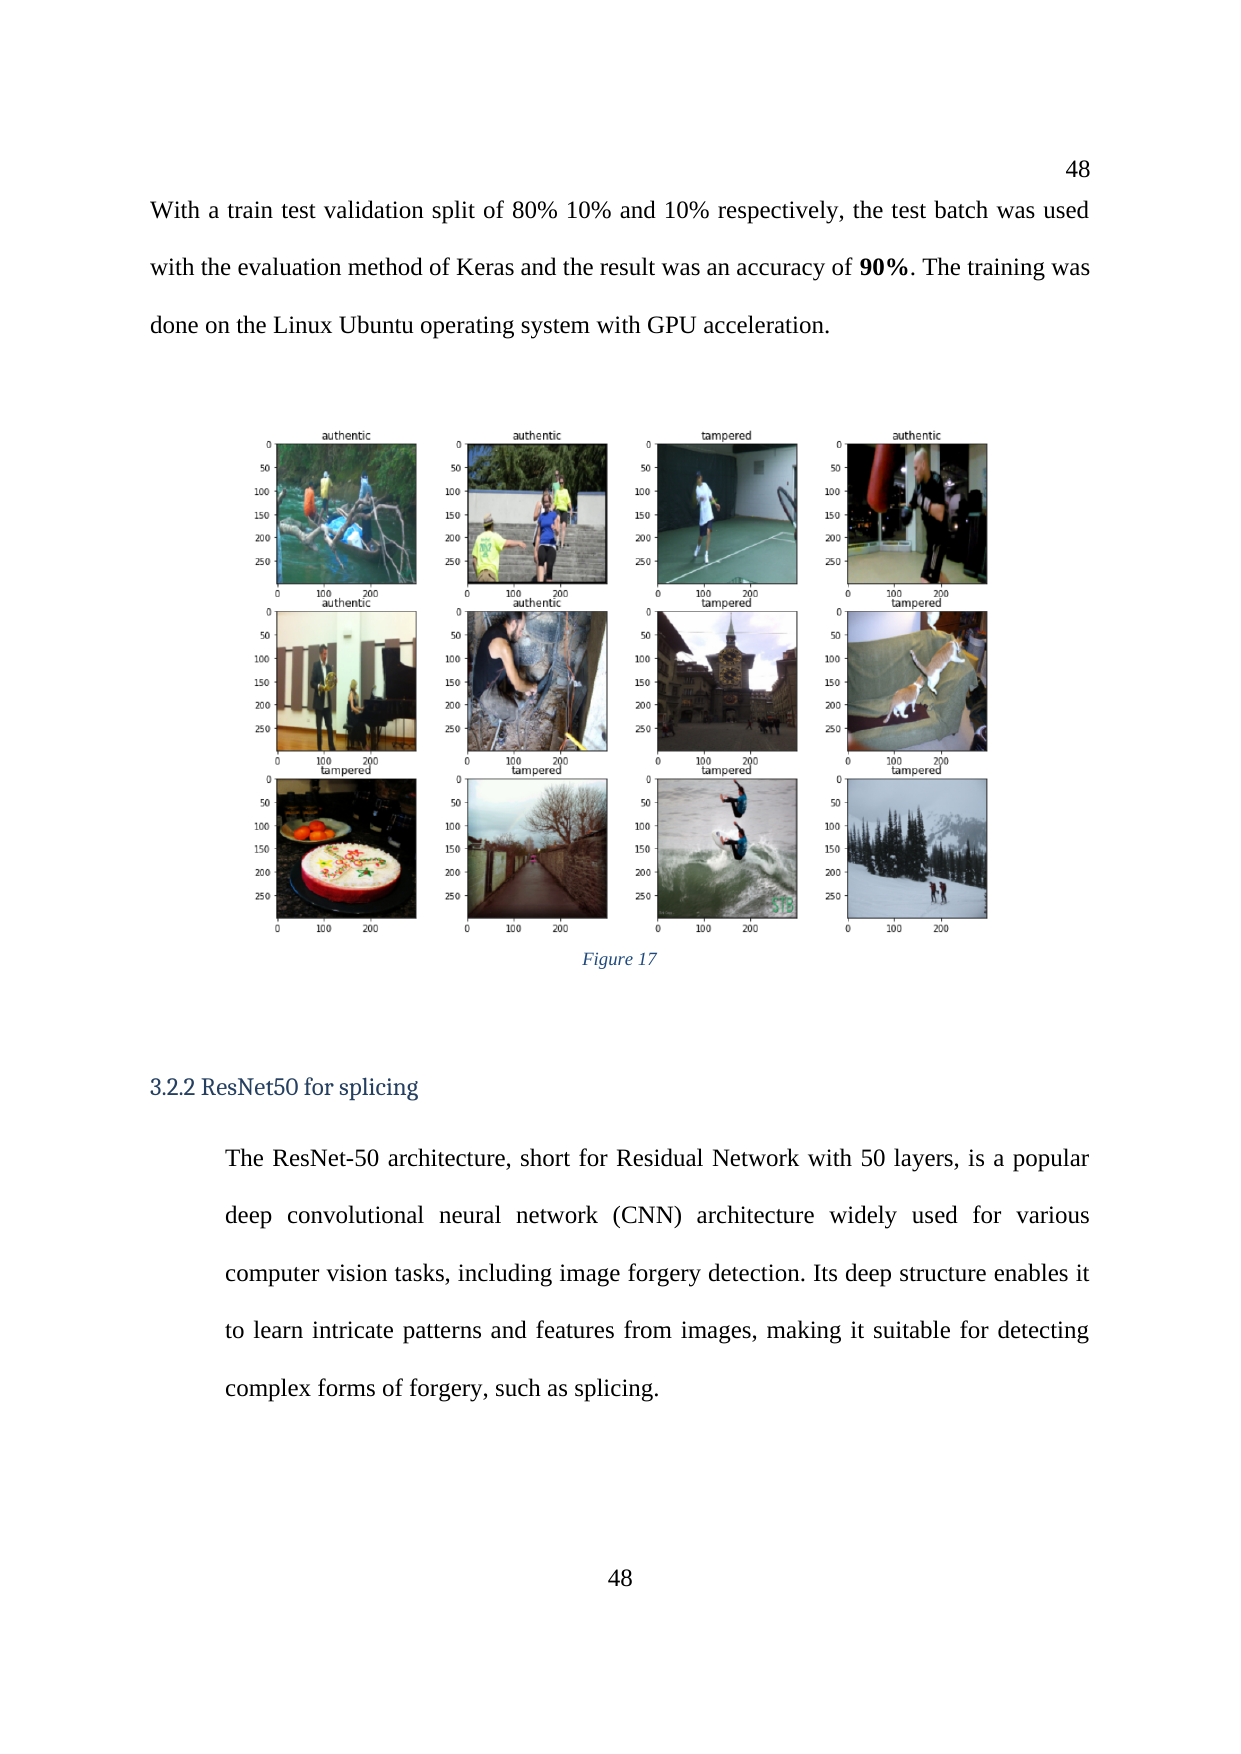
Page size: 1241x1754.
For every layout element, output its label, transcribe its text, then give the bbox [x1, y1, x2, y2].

text With a train test validation split of 80% 10% and 10% respectively, the test batch was used with the evaluation method of Keras and the result was an accuracy of 90%. The training was done on the Linux Ubuntu operating system with GPU acceleration. [150, 195, 1090, 339]
text The ResNet-50 architecture, short for Residual Network with 50 layers, is a popular deep convolutional neural network (CNN) architecture widely used for various computer vision tasks, including image forgery detection. Its deep structure enables it to learn intricate patterns and features from images, making it suitable for detecting complex forms of forgery, such as splicing. [225, 1143, 1090, 1401]
subtitle 3.2.2 ResNet50 for splicing [150, 1073, 1090, 1101]
picture [245, 421, 995, 936]
